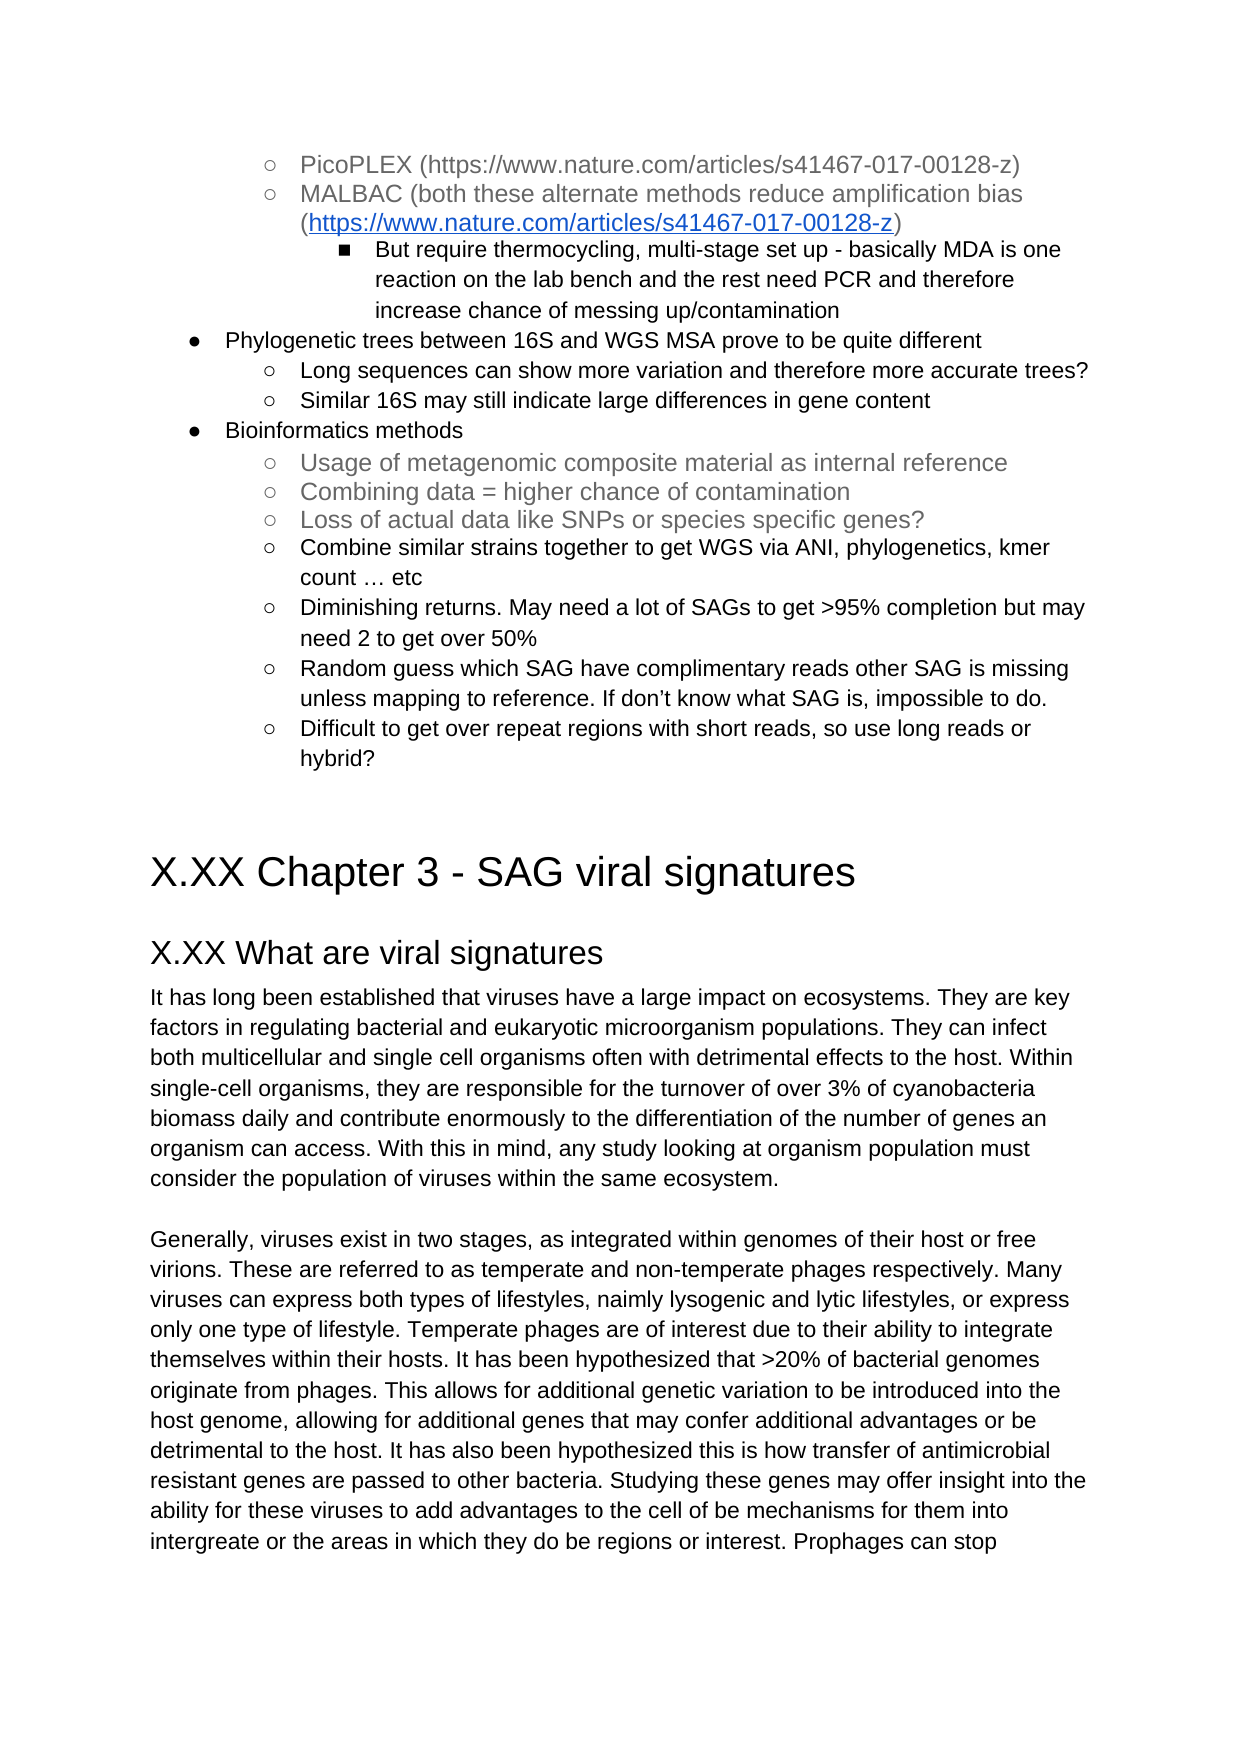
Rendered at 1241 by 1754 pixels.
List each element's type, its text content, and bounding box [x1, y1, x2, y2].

list Combine similar strains together to get WGS via ANI, phylogenetics, kmer count … etc [262, 534, 1090, 591]
subtitle X.XX Chapter 3 - SAG viral signatures [150, 847, 1090, 895]
text It has long been established that viruses have a large impact on ecosystems. They are key factors in regulating bacterial and eukaryotic microorganism populations. They can infect both multicellular and single cell organisms often with detrimental effects to the host. Within single-cell organisms, they are responsible for the turnover of over 3% of cyanobacteria biomass daily and contribute enormously to the differentiation of the number of genes an organism can access. With this in mind, any study looking at organism population must consider the population of viruses within the same ecosystem. [150, 984, 1090, 1191]
subtitle X.XX What are viral signatures [150, 933, 1090, 971]
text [150, 1226, 1090, 1554]
list Long sequences can show more variation and therefore more accurate trees? [262, 357, 1090, 383]
subtitle Combining data = higher chance of contamination [262, 476, 1090, 505]
list Phylogenetic trees between 16S and WGS MSA prove to be quite different [187, 327, 1090, 353]
list Random guess which SAG have complimentary reads other SAG is missing unless mapping to reference. If don’t know what SAG is, impossible to do. [262, 655, 1090, 711]
subtitle PicoPLEX (https://www.nature.com/articles/s41467-017-00128-z) [262, 150, 1090, 179]
list Diminishing returns. May need a lot of SAGs to get >95% completion but may need 2 to get over 50% [262, 594, 1090, 651]
subtitle Loss of actual data like SNPs or species specific genes? [262, 505, 1090, 534]
subtitle MALBAC (both these alternate methods reduce amplification bias (https://www.nature.com/articles/s41467-017-00128-z) [262, 179, 1090, 236]
list Similar 16S may still indicate large differences in gene content [262, 387, 1090, 414]
list Bioinformatics methods [187, 417, 1090, 444]
subtitle Usage of metagenomic composite material as internal reference [262, 448, 1090, 476]
list Difficult to get over repeat regions with short reads, so use long reads or hybrid? [262, 715, 1090, 772]
list But require thermocycling, multi-stage set up - basically MDA is one reaction on the lab bench and the rest need PCR and therefore increase chance of messing up/contamination [337, 236, 1090, 323]
